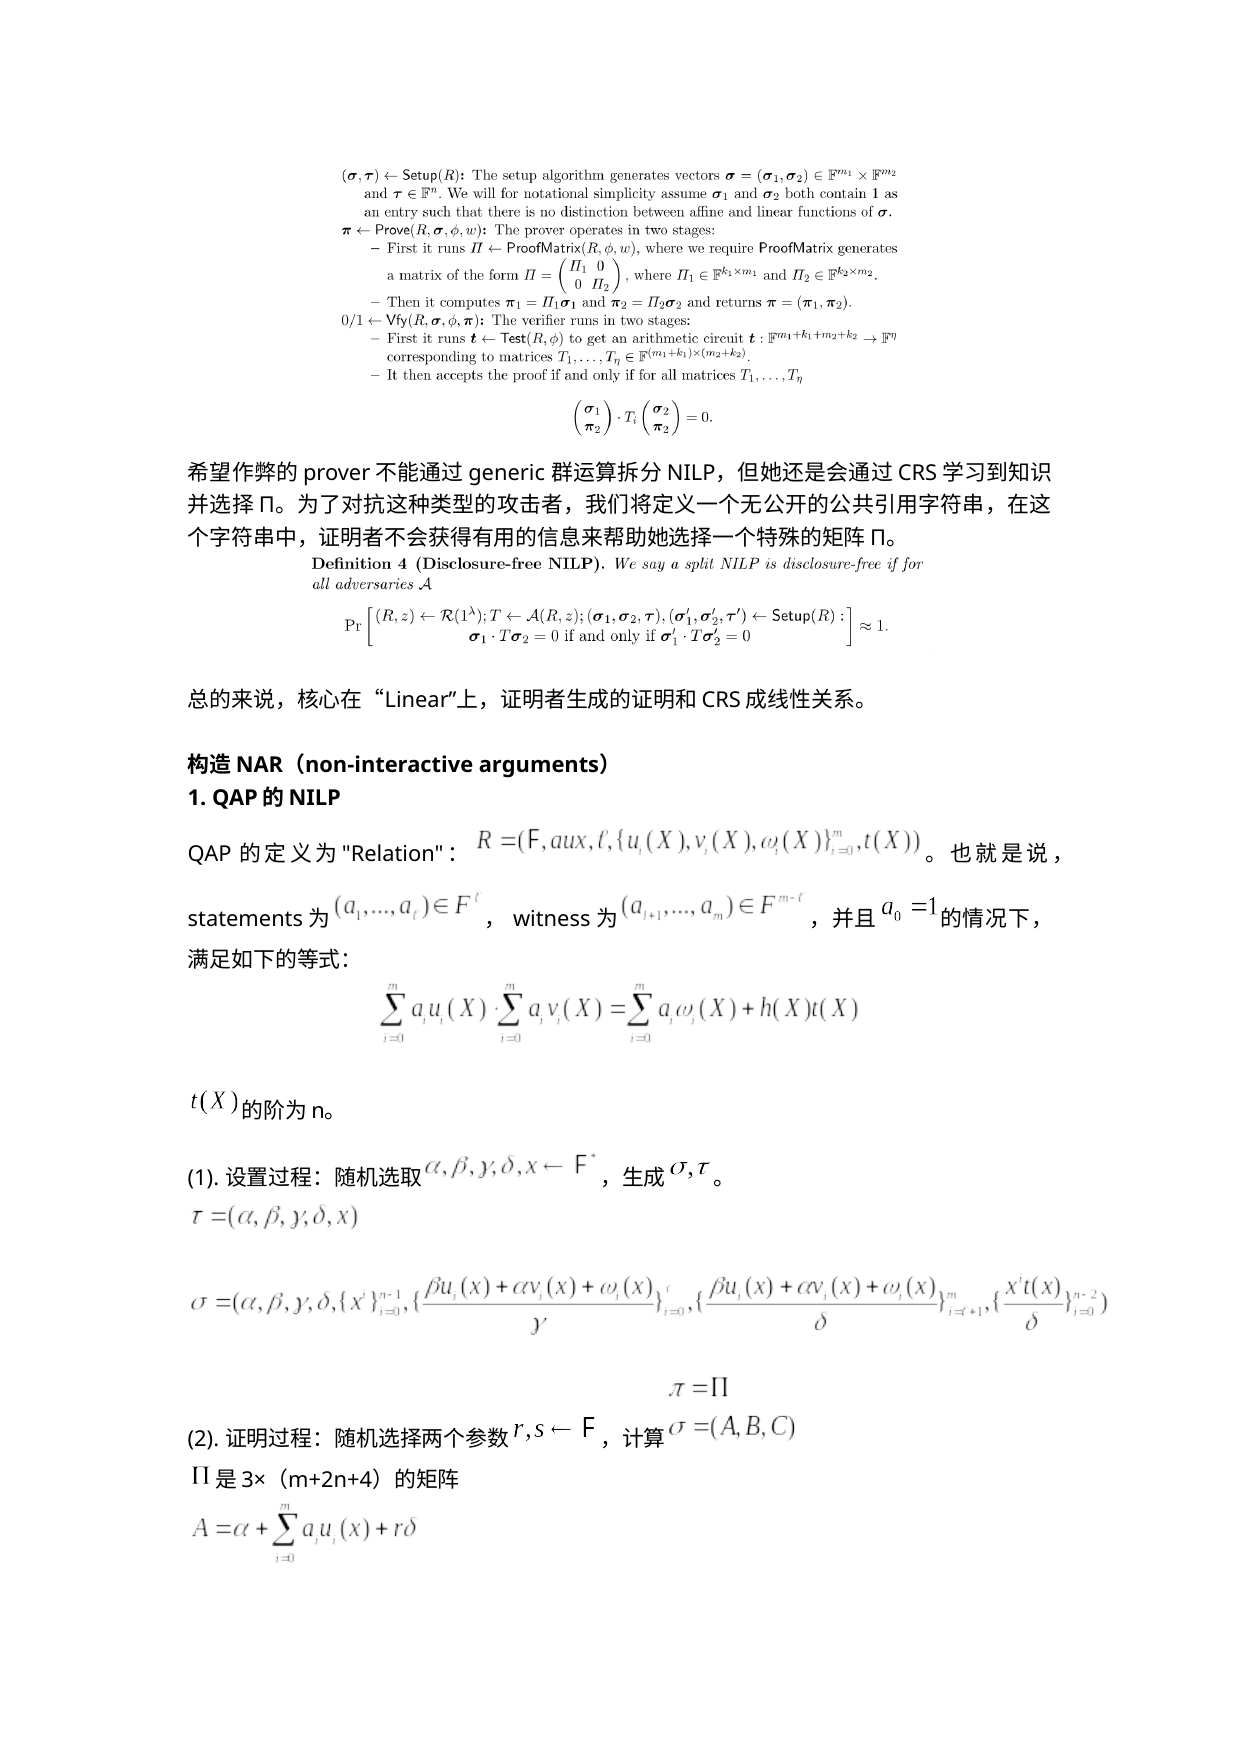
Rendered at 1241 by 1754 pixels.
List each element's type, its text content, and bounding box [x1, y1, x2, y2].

text 总的来说，核心在“Linear”上，证明者生成的证明和CRS成线性关系。 [187, 682, 1053, 714]
text 1. QAP的NILP [187, 779, 1053, 812]
picture [310, 552, 930, 653]
text 希望作弊的prover不能通过generic 群运算拆分NILP，但她还是会通过CRS学习到知识并选择Π。为了对抗这种类型的攻击者，我们将定义一个无公开的公共引用字符串，在这个字符串中，证明者不会获得有用的信息来帮助她选择一个特殊的矩阵Π。 [187, 454, 1053, 552]
text 构造NAR（non-interactive arguments） [187, 747, 1053, 779]
picture [337, 162, 904, 445]
text (2). 证明过程：随机选择两个参数，计算 [187, 1364, 1053, 1462]
text (1). 设置过程：随机选取，生成。 [187, 1137, 1053, 1202]
text 的阶为n。 [187, 1072, 1053, 1137]
text QAP的定义为"Relation"：。也就是说，statements为， witness为，并且的情况下，满足如下的等式： [187, 812, 1053, 974]
text 是3×（m+2n+4）的矩阵 [187, 1462, 1053, 1494]
